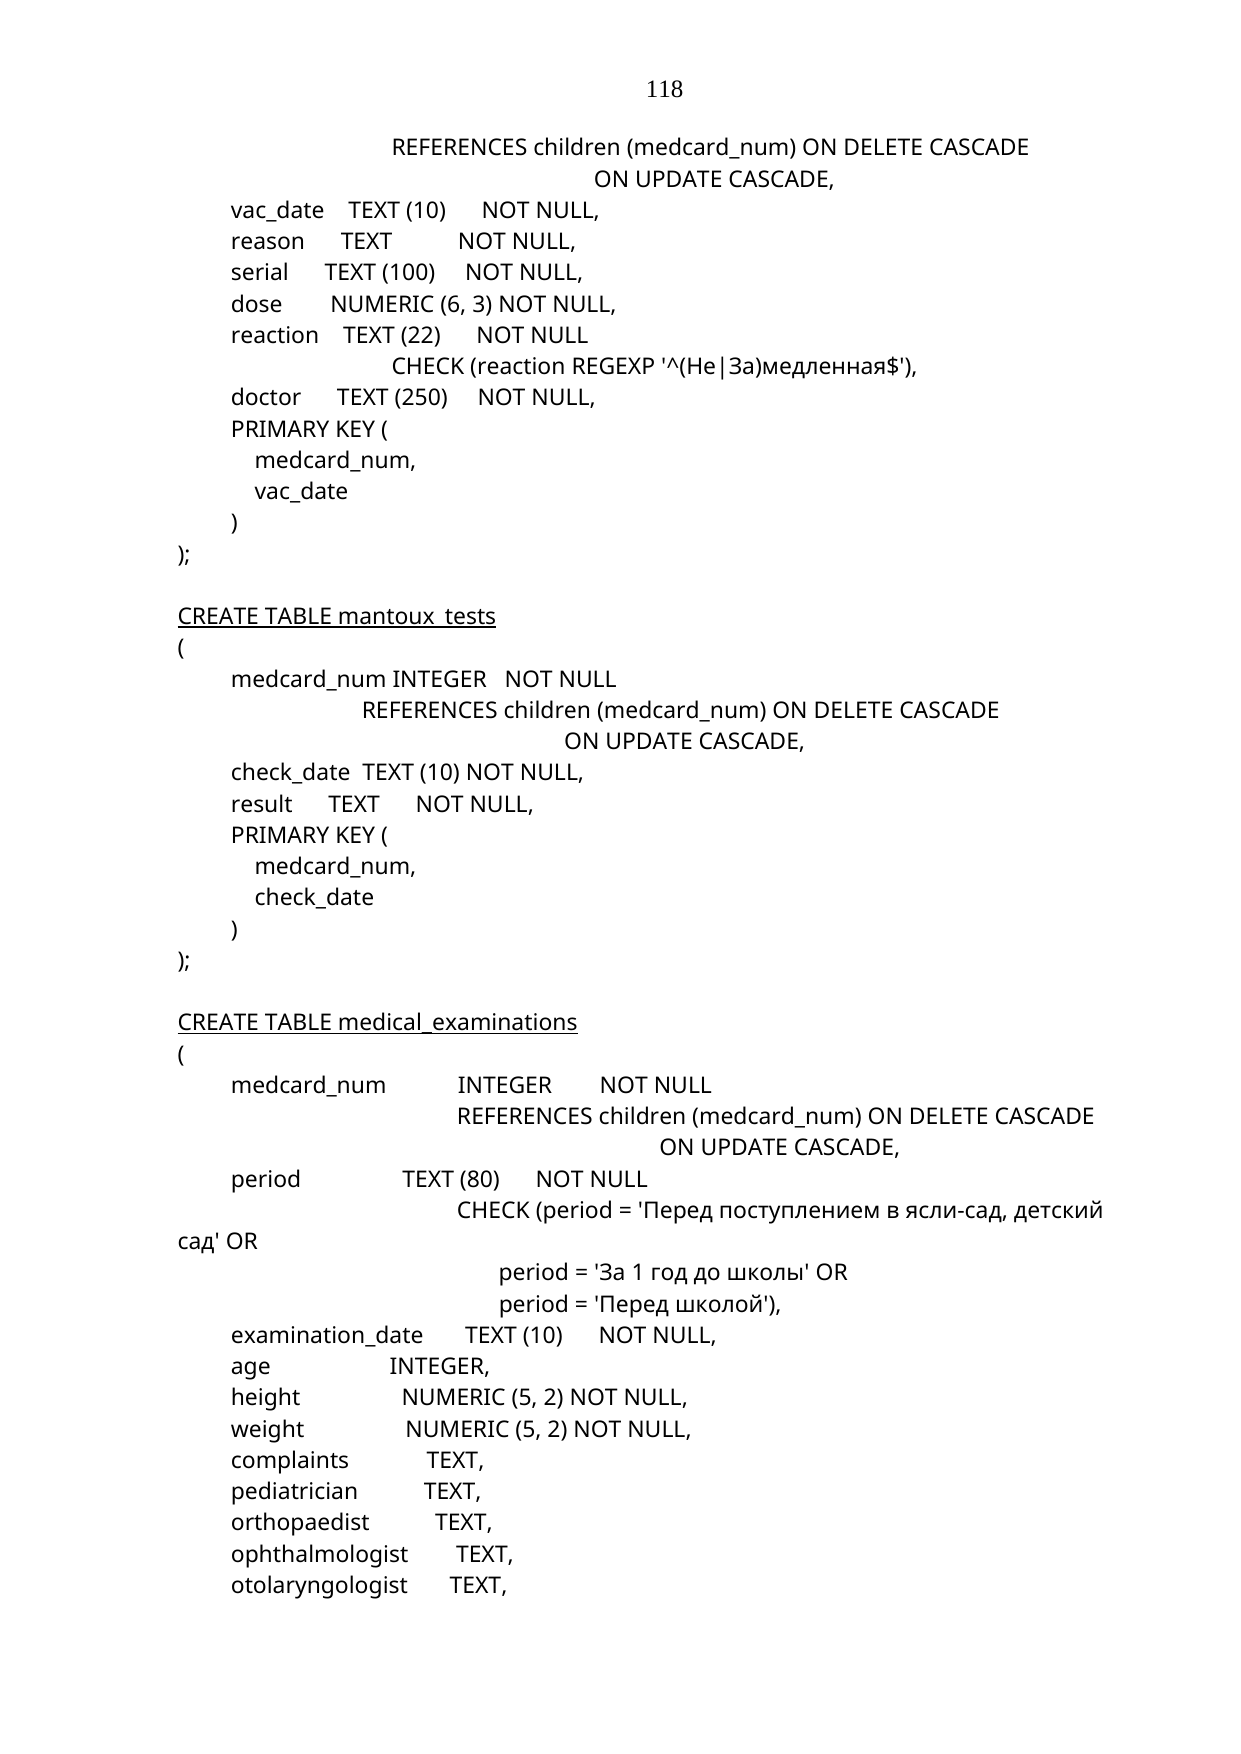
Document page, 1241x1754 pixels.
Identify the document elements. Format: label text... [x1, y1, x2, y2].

text vac_date TEXT (10) NOT NULL, [177, 194, 1152, 225]
text period = 'За 1 год до школы' OR [177, 1256, 1152, 1288]
text ( [177, 1038, 1152, 1069]
text CREATE TABLE mantoux_tests [177, 600, 1152, 631]
text period TEXT (80) NOT NULL [177, 1163, 1152, 1194]
text ); [177, 944, 1152, 975]
text REFERENCES children (medcard_num) ON DELETE CASCADE [177, 694, 1152, 725]
text REFERENCES children (medcard_num) ON DELETE CASCADE [177, 1100, 1152, 1131]
text result TEXT NOT NULL, [177, 788, 1152, 819]
text ON UPDATE CASCADE, [177, 1131, 1152, 1163]
text doctor TEXT (250) NOT NULL, [177, 381, 1152, 413]
text orthopaedist TEXT, [177, 1506, 1152, 1538]
text weight NUMERIC (5, 2) NOT NULL, [177, 1413, 1152, 1444]
text ON UPDATE CASCADE, [177, 725, 1152, 756]
text reason TEXT NOT NULL, [177, 225, 1152, 256]
text dose NUMERIC (6, 3) NOT NULL, [177, 288, 1152, 319]
text ); [177, 538, 1152, 569]
text ( [177, 631, 1152, 663]
text CHECK (reaction REGEXP '^(Не|За)медленная$'), [177, 350, 1152, 381]
text CHECK (period = 'Перед поступлением в ясли-сад, детский сад' OR [177, 1194, 1152, 1256]
text medcard_num INTEGER NOT NULL [177, 663, 1152, 694]
text examination_date TEXT (10) NOT NULL, [177, 1319, 1152, 1350]
text ON UPDATE CASCADE, [177, 163, 1152, 194]
text ophthalmologist TEXT, [177, 1538, 1152, 1569]
text ) [177, 913, 1152, 944]
text medcard_num INTEGER NOT NULL [177, 1069, 1152, 1100]
text check_date TEXT (10) NOT NULL, [177, 756, 1152, 788]
text REFERENCES children (medcard_num) ON DELETE CASCADE [177, 131, 1152, 163]
text PRIMARY KEY ( [177, 819, 1152, 850]
text period = 'Перед школой'), [177, 1288, 1152, 1319]
text serial TEXT (100) NOT NULL, [177, 256, 1152, 288]
text reaction TEXT (22) NOT NULL [177, 319, 1152, 350]
text CREATE TABLE medical_examinations [177, 1006, 1152, 1038]
text vac_date [177, 475, 1152, 506]
text pediatrician TEXT, [177, 1475, 1152, 1506]
text otolaryngologist TEXT, [177, 1569, 1152, 1600]
text complaints TEXT, [177, 1444, 1152, 1475]
text age INTEGER, [177, 1350, 1152, 1381]
text height NUMERIC (5, 2) NOT NULL, [177, 1381, 1152, 1413]
text medcard_num, [177, 444, 1152, 475]
text medcard_num, [177, 850, 1152, 881]
text check_date [177, 881, 1152, 913]
text ) [177, 506, 1152, 538]
text PRIMARY KEY ( [177, 413, 1152, 444]
